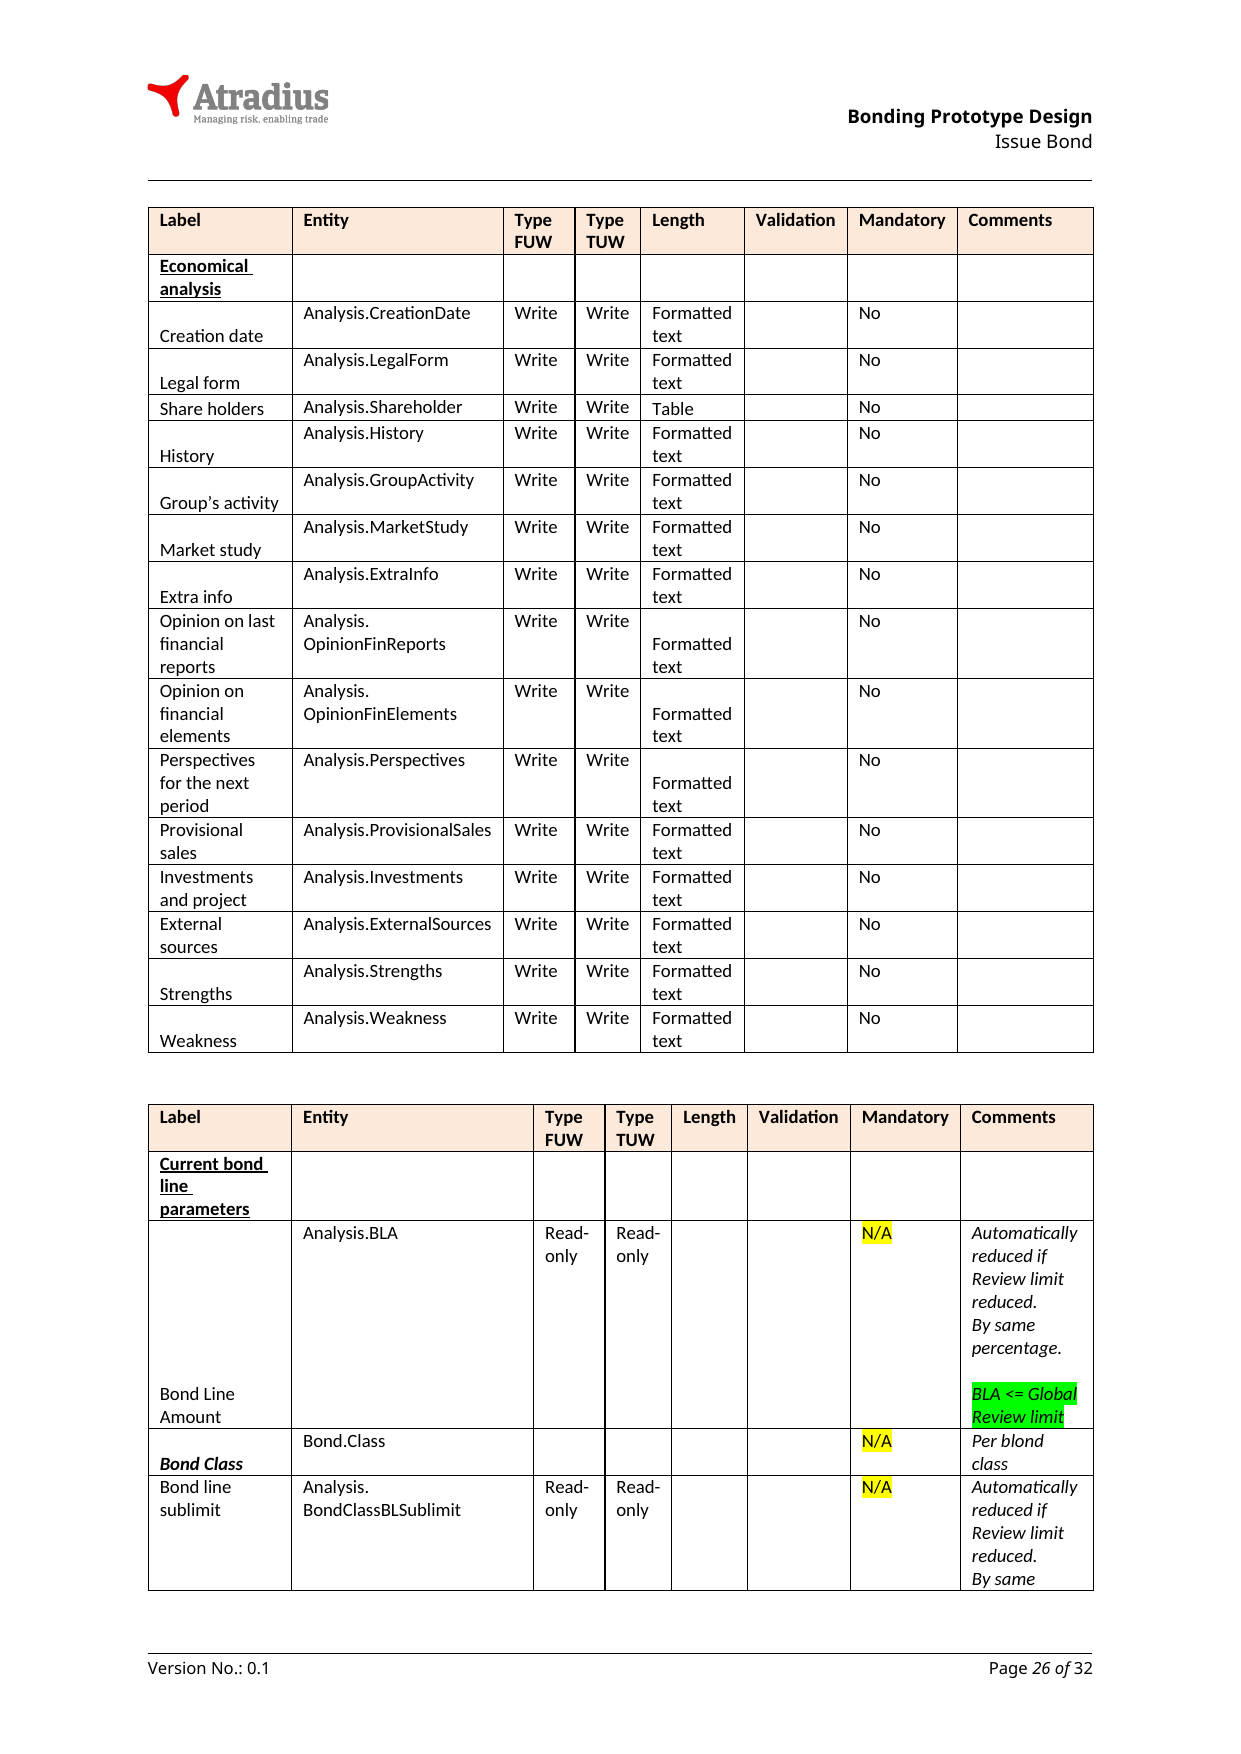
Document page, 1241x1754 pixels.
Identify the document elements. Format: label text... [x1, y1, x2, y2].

table_cell [958, 959, 1093, 1005]
table_cell [958, 1006, 1093, 1052]
table_header Type FUW [534, 1105, 604, 1151]
table_cell Bond Line Amount [149, 1221, 291, 1428]
table_cell Analysis.Shareholder [293, 395, 503, 420]
table_cell Formatted text [641, 865, 744, 911]
table_cell [958, 562, 1093, 608]
table_cell Write [504, 609, 574, 678]
table_cell Write [504, 818, 574, 864]
table_cell Write [504, 749, 574, 817]
table_cell [748, 1152, 850, 1220]
table_cell [958, 679, 1093, 747]
table_header Validation [748, 1105, 850, 1151]
table_cell Write [576, 959, 640, 1005]
table_cell Investments and project [149, 865, 292, 911]
table_cell No [848, 395, 957, 420]
table_cell Legal form [149, 349, 292, 394]
table_cell [958, 865, 1093, 911]
table_cell Read-only [606, 1221, 671, 1428]
table_cell [748, 1476, 850, 1590]
table_cell Write [504, 515, 574, 561]
table_cell Provisional sales [149, 818, 292, 864]
table_cell Table [641, 395, 744, 420]
table_cell [961, 1152, 1093, 1220]
table_header Entity [293, 208, 503, 254]
table_header Label [149, 208, 292, 254]
table_cell [745, 468, 847, 514]
table_cell Opinion on financial elements [149, 679, 292, 747]
table_cell [848, 255, 957, 301]
table_cell Formatted text [641, 421, 744, 467]
table_cell Formatted text [641, 1006, 744, 1052]
table_cell No [848, 865, 957, 911]
table_cell Per blond class [961, 1429, 1093, 1474]
table_cell No [848, 349, 957, 394]
table_cell [745, 255, 847, 301]
table_cell Write [504, 421, 574, 467]
table_cell [745, 421, 847, 467]
table_cell Write [504, 395, 574, 420]
table_cell [958, 912, 1093, 958]
table_cell [534, 1429, 604, 1474]
table_header Comments [961, 1105, 1093, 1151]
table_cell Analysis.ExtraInfo [293, 562, 503, 608]
table_cell Formatted text [641, 679, 744, 747]
table_cell No [848, 562, 957, 608]
table_cell Bond Class [149, 1429, 291, 1474]
table_header Validation [745, 208, 847, 254]
table_cell Write [576, 1006, 640, 1052]
table_cell Formatted text [641, 818, 744, 864]
table_cell [745, 1006, 847, 1052]
table_cell [745, 818, 847, 864]
table_cell [641, 255, 744, 301]
table_cell Analysis.ProvisionalSales [293, 818, 503, 864]
table_cell [745, 349, 847, 394]
table_cell [293, 255, 503, 301]
table_header Type TUW [606, 1105, 671, 1151]
table_cell [958, 749, 1093, 817]
table_cell [958, 255, 1093, 301]
table_cell Opinion on last financial reports [149, 609, 292, 678]
table_cell No [848, 1006, 957, 1052]
table_cell [958, 349, 1093, 394]
table_cell Automatically reduced if Review limit reduced. By same percentage. BLA <= Global Review limit [961, 1221, 1093, 1428]
table_cell Write [576, 865, 640, 911]
table_cell [958, 395, 1093, 420]
table_cell Write [504, 468, 574, 514]
table_cell [745, 912, 847, 958]
table_cell No [848, 609, 957, 678]
table_cell Write [576, 562, 640, 608]
table_cell N/A [851, 1476, 960, 1590]
table_cell [748, 1429, 850, 1474]
table_cell [672, 1152, 747, 1220]
table_cell [745, 395, 847, 420]
table_cell Write [576, 749, 640, 817]
table_header Comments [958, 208, 1093, 254]
table_cell Market study [149, 515, 292, 561]
table_cell Formatted text [641, 609, 744, 678]
table_cell [292, 1152, 533, 1220]
table_cell Bond.Class [292, 1429, 533, 1474]
table_cell Write [504, 349, 574, 394]
table_cell [958, 609, 1093, 678]
table_cell History [149, 421, 292, 467]
table_cell Analysis. OpinionFinElements [293, 679, 503, 747]
table_cell [958, 468, 1093, 514]
table_cell Analysis.CreationDate [293, 302, 503, 347]
table_cell Write [504, 1006, 574, 1052]
table_cell Economical analysis [149, 255, 292, 301]
table_cell No [848, 468, 957, 514]
table_cell Analysis.MarketStudy [293, 515, 503, 561]
table_cell Write [504, 679, 574, 747]
table_cell Analysis.History [293, 421, 503, 467]
table_cell Write [576, 421, 640, 467]
table_cell Extra info [149, 562, 292, 608]
table_cell [606, 1152, 671, 1220]
table_cell Formatted text [641, 302, 744, 347]
table_cell No [848, 421, 957, 467]
table_cell No [848, 302, 957, 347]
table_cell Group’s activity [149, 468, 292, 514]
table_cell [961, 1476, 1093, 1590]
table_cell Analysis.LegalForm [293, 349, 503, 394]
table_cell [958, 818, 1093, 864]
table_cell [745, 562, 847, 608]
table_cell Formatted text [641, 468, 744, 514]
table_cell Analysis.GroupActivity [293, 468, 503, 514]
table_cell [745, 302, 847, 347]
table_cell Analysis.BLA [292, 1221, 533, 1428]
table_cell Perspectives for the next period [149, 749, 292, 817]
table_cell Analysis.Investments [293, 865, 503, 911]
table_cell Current bond line parameters [149, 1152, 291, 1220]
table_header Mandatory [851, 1105, 960, 1151]
table_cell [748, 1221, 850, 1428]
table_cell [504, 255, 574, 301]
table_cell Read-only [534, 1476, 604, 1590]
table_cell [851, 1152, 960, 1220]
table_header Type TUW [576, 208, 640, 254]
table_cell [745, 959, 847, 1005]
table_cell [958, 302, 1093, 347]
table_cell Creation date [149, 302, 292, 347]
table_cell [534, 1152, 604, 1220]
table_cell [745, 609, 847, 678]
table_cell Write [576, 395, 640, 420]
table_cell Weakness [149, 1006, 292, 1052]
table_cell [672, 1221, 747, 1428]
table_header Mandatory [848, 208, 957, 254]
table_cell [672, 1429, 747, 1474]
table_cell No [848, 515, 957, 561]
table_cell Write [576, 912, 640, 958]
table_cell N/A [851, 1429, 960, 1474]
table_cell Write [576, 818, 640, 864]
table_cell Write [576, 302, 640, 347]
table_cell Formatted text [641, 562, 744, 608]
table_cell Write [504, 959, 574, 1005]
table_cell Formatted text [641, 959, 744, 1005]
table_cell [672, 1476, 747, 1590]
table_cell Analysis.Weakness [293, 1006, 503, 1052]
table_header Entity [292, 1105, 533, 1151]
table_cell Write [504, 302, 574, 347]
table_cell N/A [851, 1221, 960, 1428]
table_cell Formatted text [641, 912, 744, 958]
table_cell Write [576, 468, 640, 514]
table_header Label [149, 1105, 291, 1151]
table_cell Share holders [149, 395, 292, 420]
table_cell [745, 865, 847, 911]
table_cell [745, 749, 847, 817]
table_cell Write [504, 865, 574, 911]
table_cell [576, 255, 640, 301]
table_header Length [641, 208, 744, 254]
table_cell Write [504, 562, 574, 608]
table_cell Analysis.Strengths [293, 959, 503, 1005]
table_header Length [672, 1105, 747, 1151]
table_cell [745, 515, 847, 561]
table_cell Write [576, 515, 640, 561]
table_header Type FUW [504, 208, 574, 254]
table_cell [958, 515, 1093, 561]
table_cell No [848, 912, 957, 958]
table_cell Read-only [606, 1476, 671, 1590]
table_cell No [848, 749, 957, 817]
table_cell Formatted text [641, 515, 744, 561]
table_cell Analysis. OpinionFinReports [293, 609, 503, 678]
table_cell Analysis.ExternalSources [293, 912, 503, 958]
table_cell [745, 679, 847, 747]
table_cell No [848, 959, 957, 1005]
table_cell Write [576, 349, 640, 394]
picture [147, 75, 329, 124]
table_cell External sources [149, 912, 292, 958]
table_cell Write [504, 912, 574, 958]
table_cell [958, 421, 1093, 467]
table_cell Write [576, 679, 640, 747]
table_cell No [848, 679, 957, 747]
table_cell Read-only [534, 1221, 604, 1428]
table_cell [606, 1429, 671, 1474]
table_cell Analysis. BondClassBLSublimit [292, 1476, 533, 1590]
table_cell Formatted text [641, 749, 744, 817]
table_cell Formatted text [641, 349, 744, 394]
table_cell Strengths [149, 959, 292, 1005]
table_cell No [848, 818, 957, 864]
table_cell Analysis.Perspectives [293, 749, 503, 817]
table_cell Write [576, 609, 640, 678]
table_cell Bond line sublimit [149, 1476, 291, 1590]
